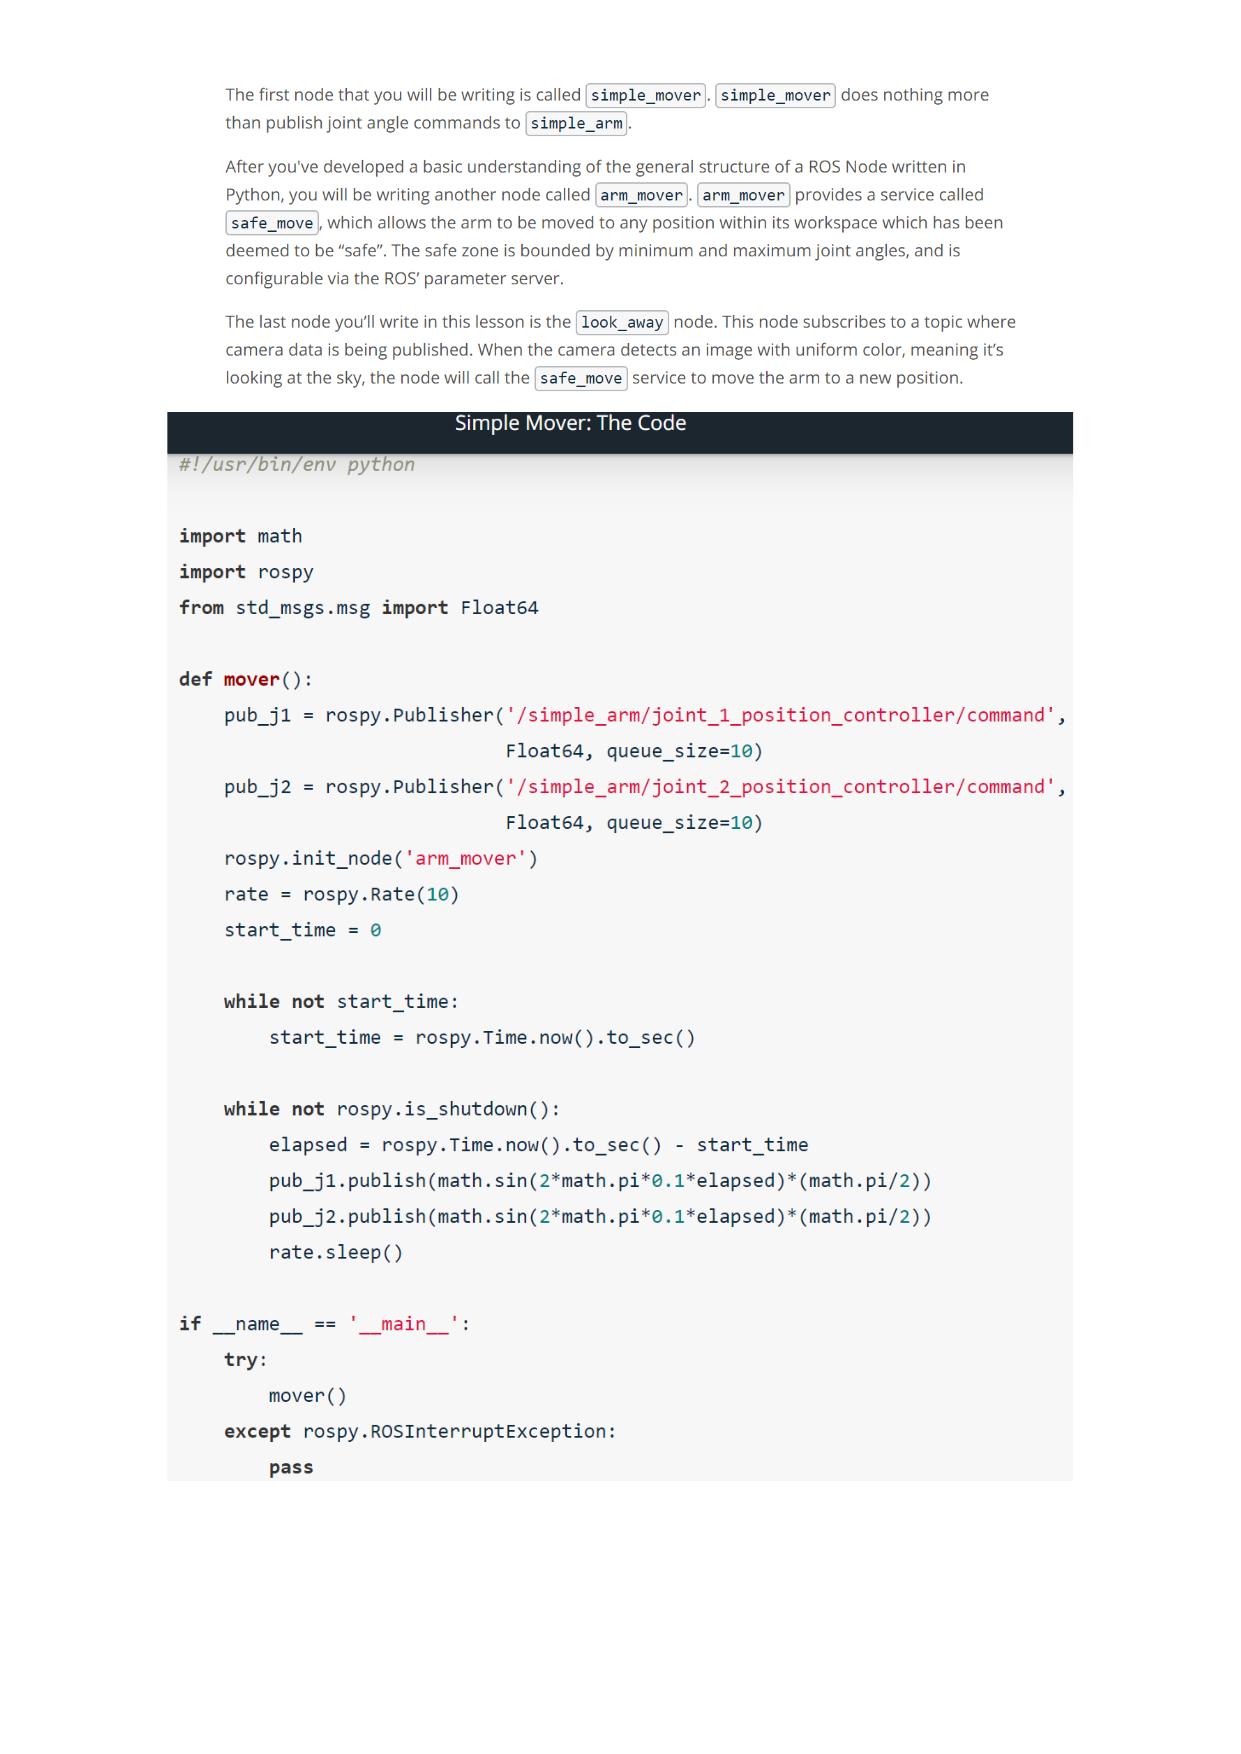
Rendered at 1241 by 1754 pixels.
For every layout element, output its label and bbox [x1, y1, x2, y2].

picture [215, 75, 1025, 394]
picture [167, 412, 1074, 1481]
